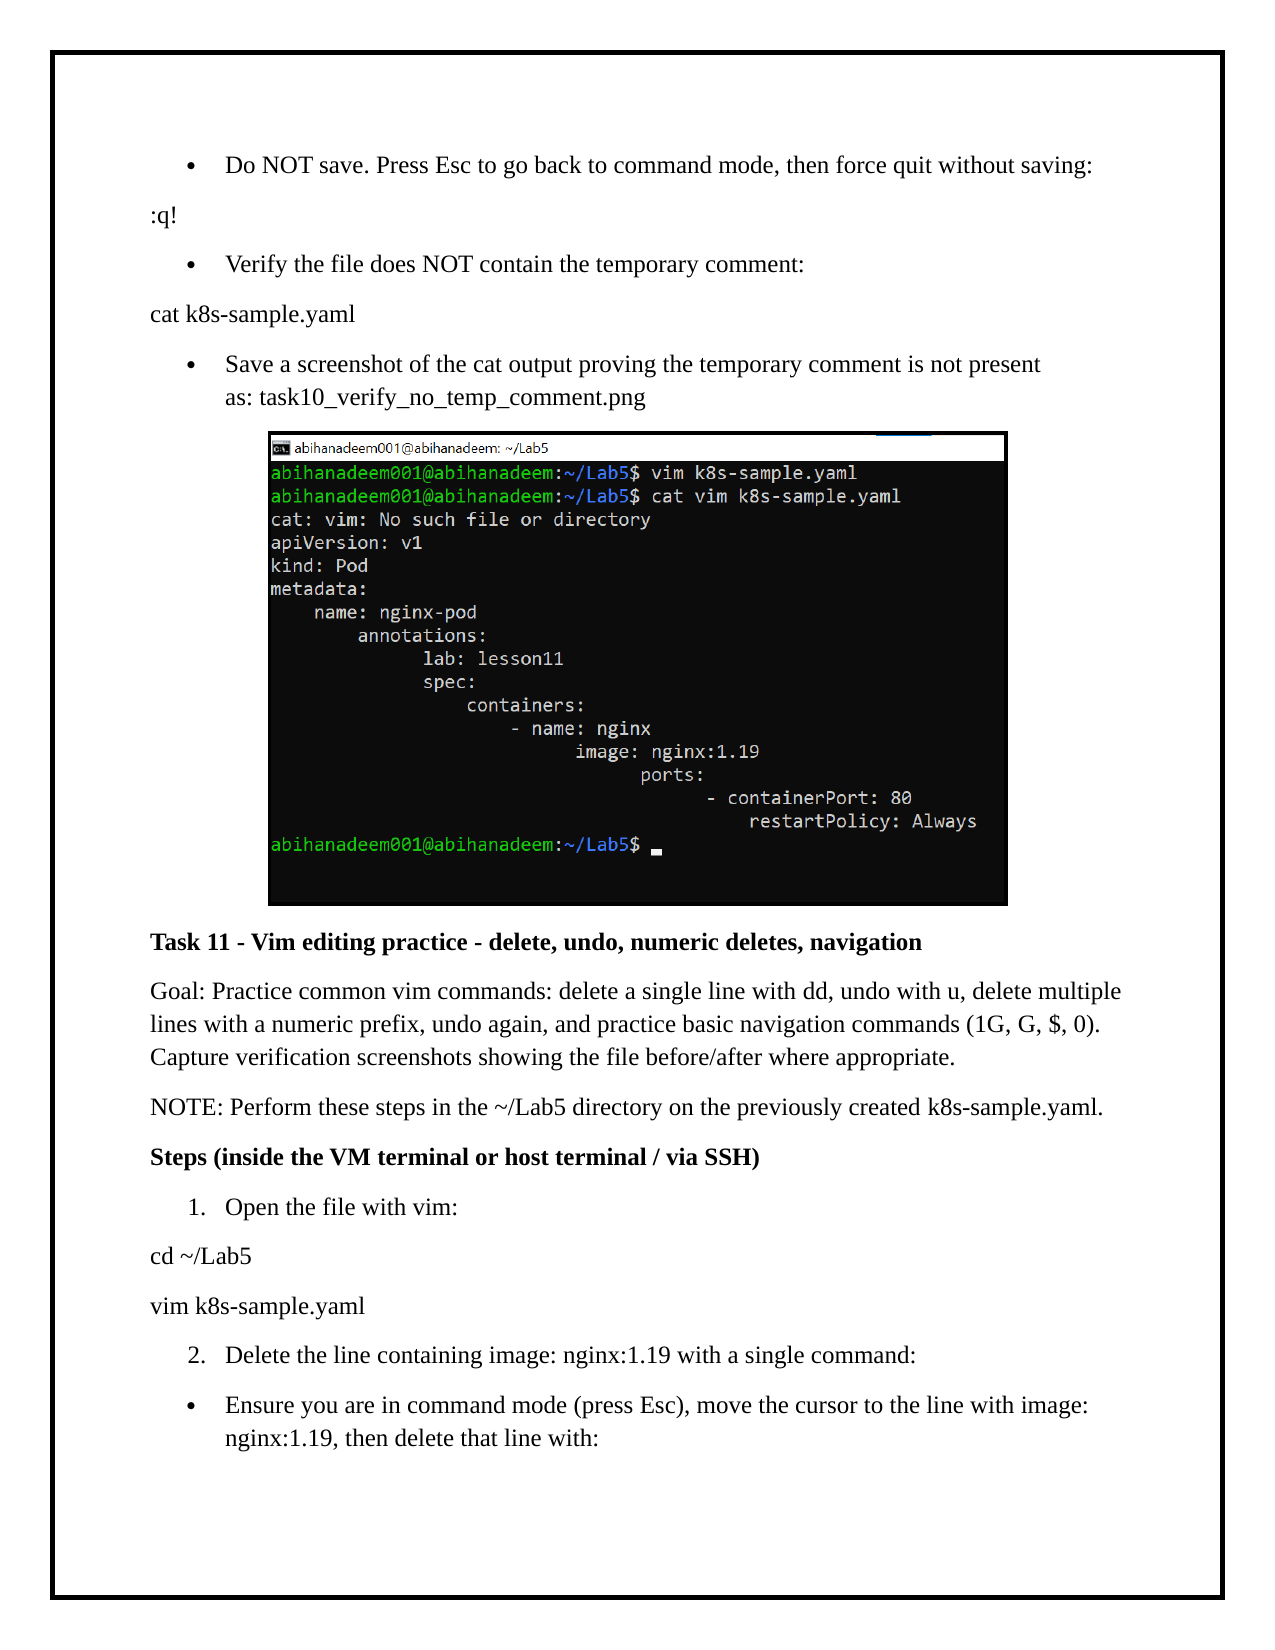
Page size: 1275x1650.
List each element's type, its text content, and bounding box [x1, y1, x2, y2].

text Steps (inside the VM terminal or host terminal / via SSH) [150, 1142, 1125, 1171]
text cd ~/Lab5 [150, 1241, 1125, 1270]
list Ensure you are in command mode (press Esc), move the cursor to the line with image: nginx:1.19, then delete that line with: [187, 1390, 1125, 1452]
list Delete the line containing image: nginx:1.19 with a single command: [187, 1341, 1125, 1369]
text Goal: Practice common vim commands: delete a single line with dd, undo with u, delete multiple lines with a numeric prefix, undo again, and practice basic navigation commands (1G, G, $, 0). Capture verification screenshots showing the file before/after where appropriate. [150, 976, 1125, 1071]
text Task 11 - Vim editing practice - delete, undo, numeric deletes, navigation [150, 927, 1125, 956]
text vim k8s-sample.yaml [150, 1291, 1125, 1320]
list Open the file with vim: [187, 1192, 1125, 1220]
picture [271, 435, 1004, 902]
text cat k8s-sample.yaml [150, 299, 1125, 328]
list Do NOT save. Press Esc to go back to command mode, then force quit without saving: [187, 150, 1125, 179]
text NOTE: Perform these steps in the ~/Lab5 directory on the previously created k8s-sample.yaml. [150, 1092, 1125, 1121]
list Verify the file does NOT contain the temporary comment: [187, 249, 1125, 278]
list Save a screenshot of the cat output proving the temporary comment is not present as: task10_verify_no_temp_comment.png [187, 349, 1125, 411]
text :q! [150, 200, 1125, 228]
